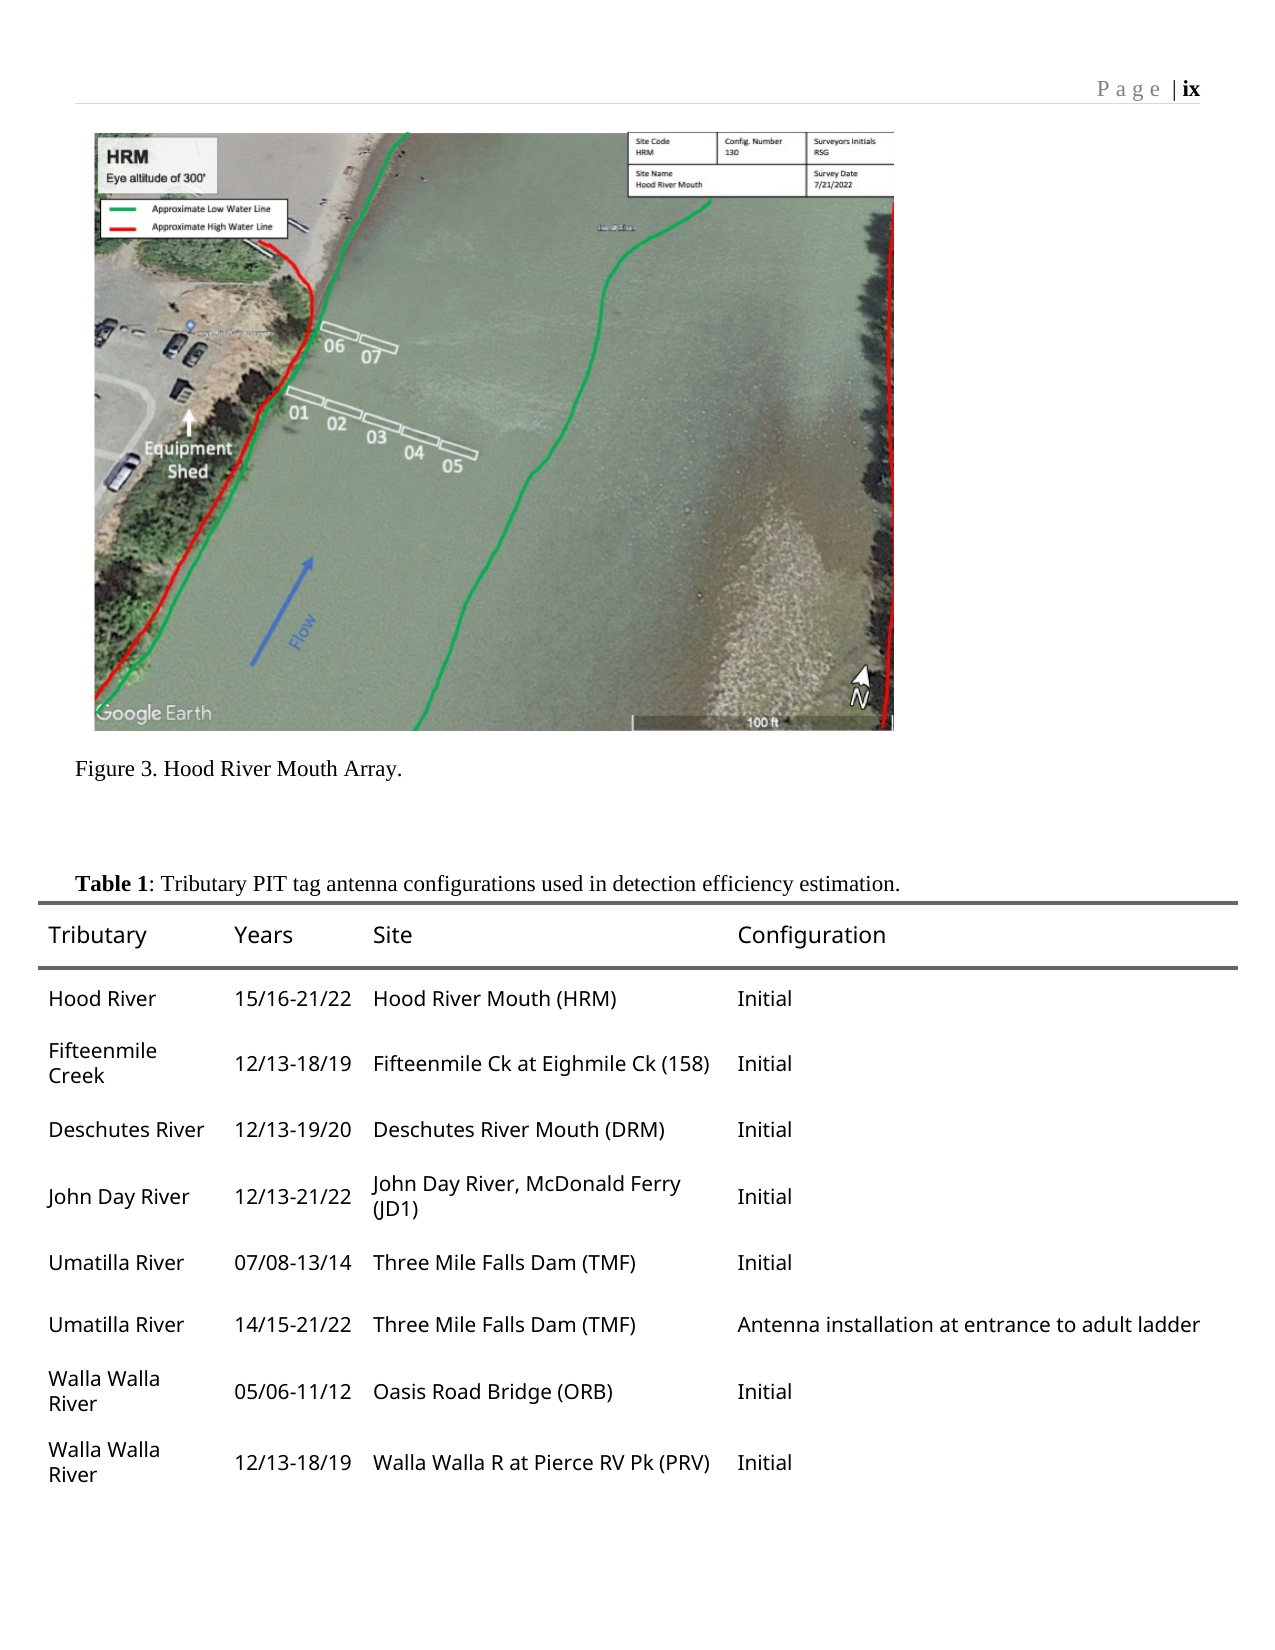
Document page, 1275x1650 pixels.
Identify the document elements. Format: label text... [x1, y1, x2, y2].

table_cell Umatilla River [38, 1232, 224, 1294]
table_cell Fifteenmile Creek [38, 1028, 224, 1099]
table_cell Initial [727, 1099, 1237, 1161]
table_header Years [224, 905, 362, 966]
table_header Site [363, 905, 727, 966]
table_cell 12/13-19/20 [224, 1099, 362, 1161]
table_cell Walla Walla R at Pierce RV Pk (PRV) [363, 1427, 727, 1498]
table_cell Deschutes River Mouth (DRM) [363, 1099, 727, 1161]
table_cell 12/13-18/19 [224, 1028, 362, 1099]
table_cell 12/13-18/19 [224, 1427, 362, 1498]
table_cell Initial [727, 970, 1237, 1028]
table_cell Initial [727, 1427, 1237, 1498]
table_cell Hood River Mouth (HRM) [363, 970, 727, 1028]
table_header Configuration [727, 905, 1237, 966]
table_cell Hood River [38, 970, 224, 1028]
table_cell 15/16-21/22 [224, 970, 362, 1028]
table_cell 12/13-21/22 [224, 1161, 362, 1232]
table_cell 14/15-21/22 [224, 1294, 362, 1356]
table_header Tributary [38, 905, 224, 966]
table_cell 05/06-11/12 [224, 1356, 362, 1427]
picture [93, 130, 894, 731]
table_cell Walla Walla River [38, 1427, 224, 1498]
table_cell John Day River [38, 1161, 224, 1232]
table_cell Walla Walla River [38, 1356, 224, 1427]
table_cell Initial [727, 1028, 1237, 1099]
table_cell John Day River, McDonald Ferry (JD1) [363, 1161, 727, 1232]
table_cell Initial [727, 1356, 1237, 1427]
table_cell Initial [727, 1161, 1237, 1232]
table_cell Fifteenmile Ck at Eighmile Ck (158) [363, 1028, 727, 1099]
table_cell 07/08-13/14 [224, 1232, 362, 1294]
table_cell Initial [727, 1232, 1237, 1294]
table_cell Antenna installation at entrance to adult ladder [727, 1294, 1237, 1356]
table_cell Deschutes River [38, 1099, 224, 1161]
text Table : Tributary PIT tag antenna configurations used in detection efficiency estimation. [75, 870, 1200, 896]
table_cell Three Mile Falls Dam (TMF) [363, 1232, 727, 1294]
table_cell Oasis Road Bridge (ORB) [363, 1356, 727, 1427]
table_cell Umatilla River [38, 1294, 224, 1356]
table_cell Three Mile Falls Dam (TMF) [363, 1294, 727, 1356]
